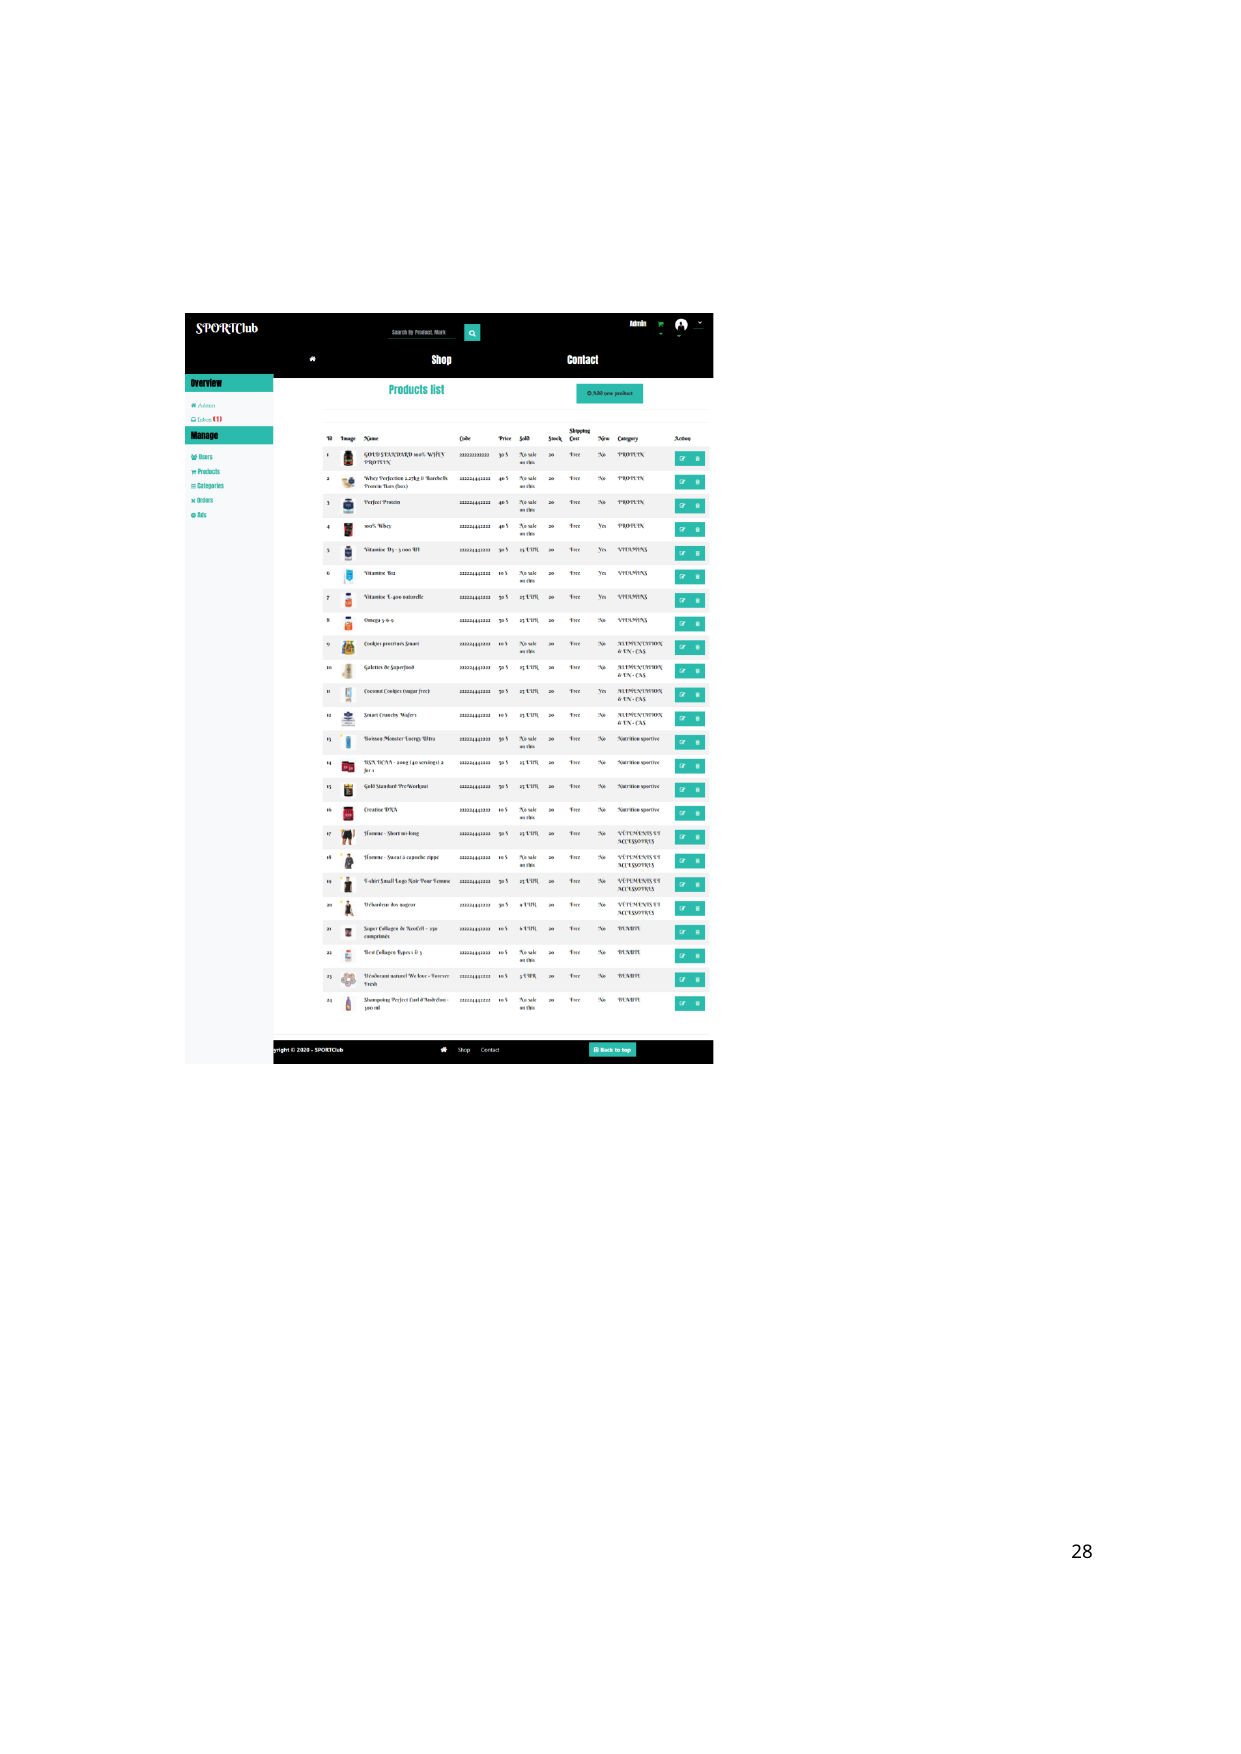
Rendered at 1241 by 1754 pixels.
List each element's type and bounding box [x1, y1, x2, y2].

picture [185, 313, 714, 1064]
